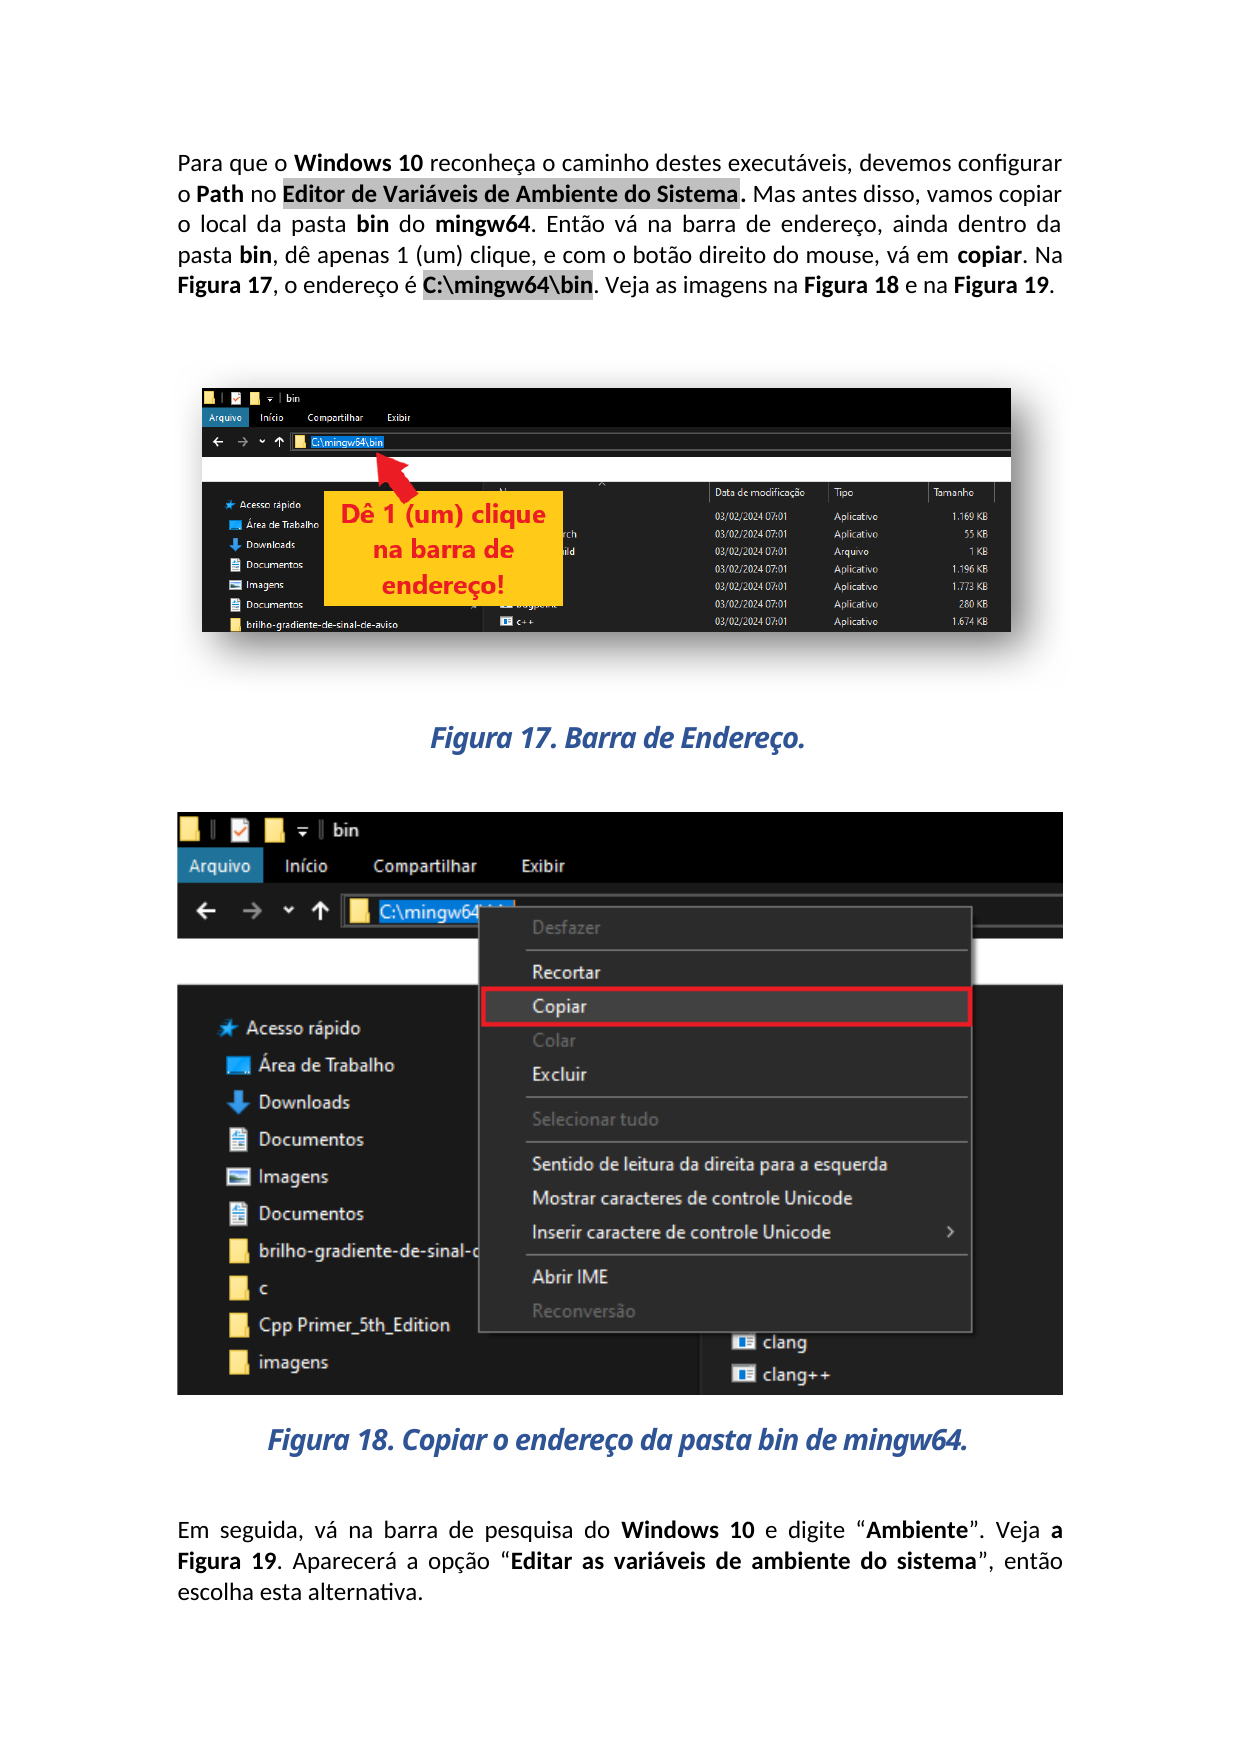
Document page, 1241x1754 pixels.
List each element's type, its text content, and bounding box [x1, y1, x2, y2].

text Figura 18. Copiar o endereço da pasta bin de mingw64. [177, 1419, 1063, 1459]
text Figura 17. Barra de Endereço. [177, 717, 1063, 757]
text Em seguida, vá na barra de pesquisa do Windows 10 e digite “Ambiente”. Veja a Figura 19. Aparecerá a opção “Editar as variáveis de ambiente do sistema”, então escolha esta alternativa. [177, 1514, 1063, 1606]
picture [202, 388, 1011, 632]
text Para que o Windows 10 reconheça o caminho destes executáveis, devemos configurar o Path no Editor de Variáveis de Ambiente do Sistema. Mas antes disso, vamos copiar o local da pasta bin do mingw64. Então vá na barra de endereço, ainda dentro da pasta bin, dê apenas 1 (um) clique, e com o botão direito do mouse, vá em copiar. Na Figura 17, o endereço é C:\mingw64\bin. Veja as imagens na Figura 18 e na Figura 19. [177, 148, 1063, 300]
picture [177, 812, 1063, 1395]
